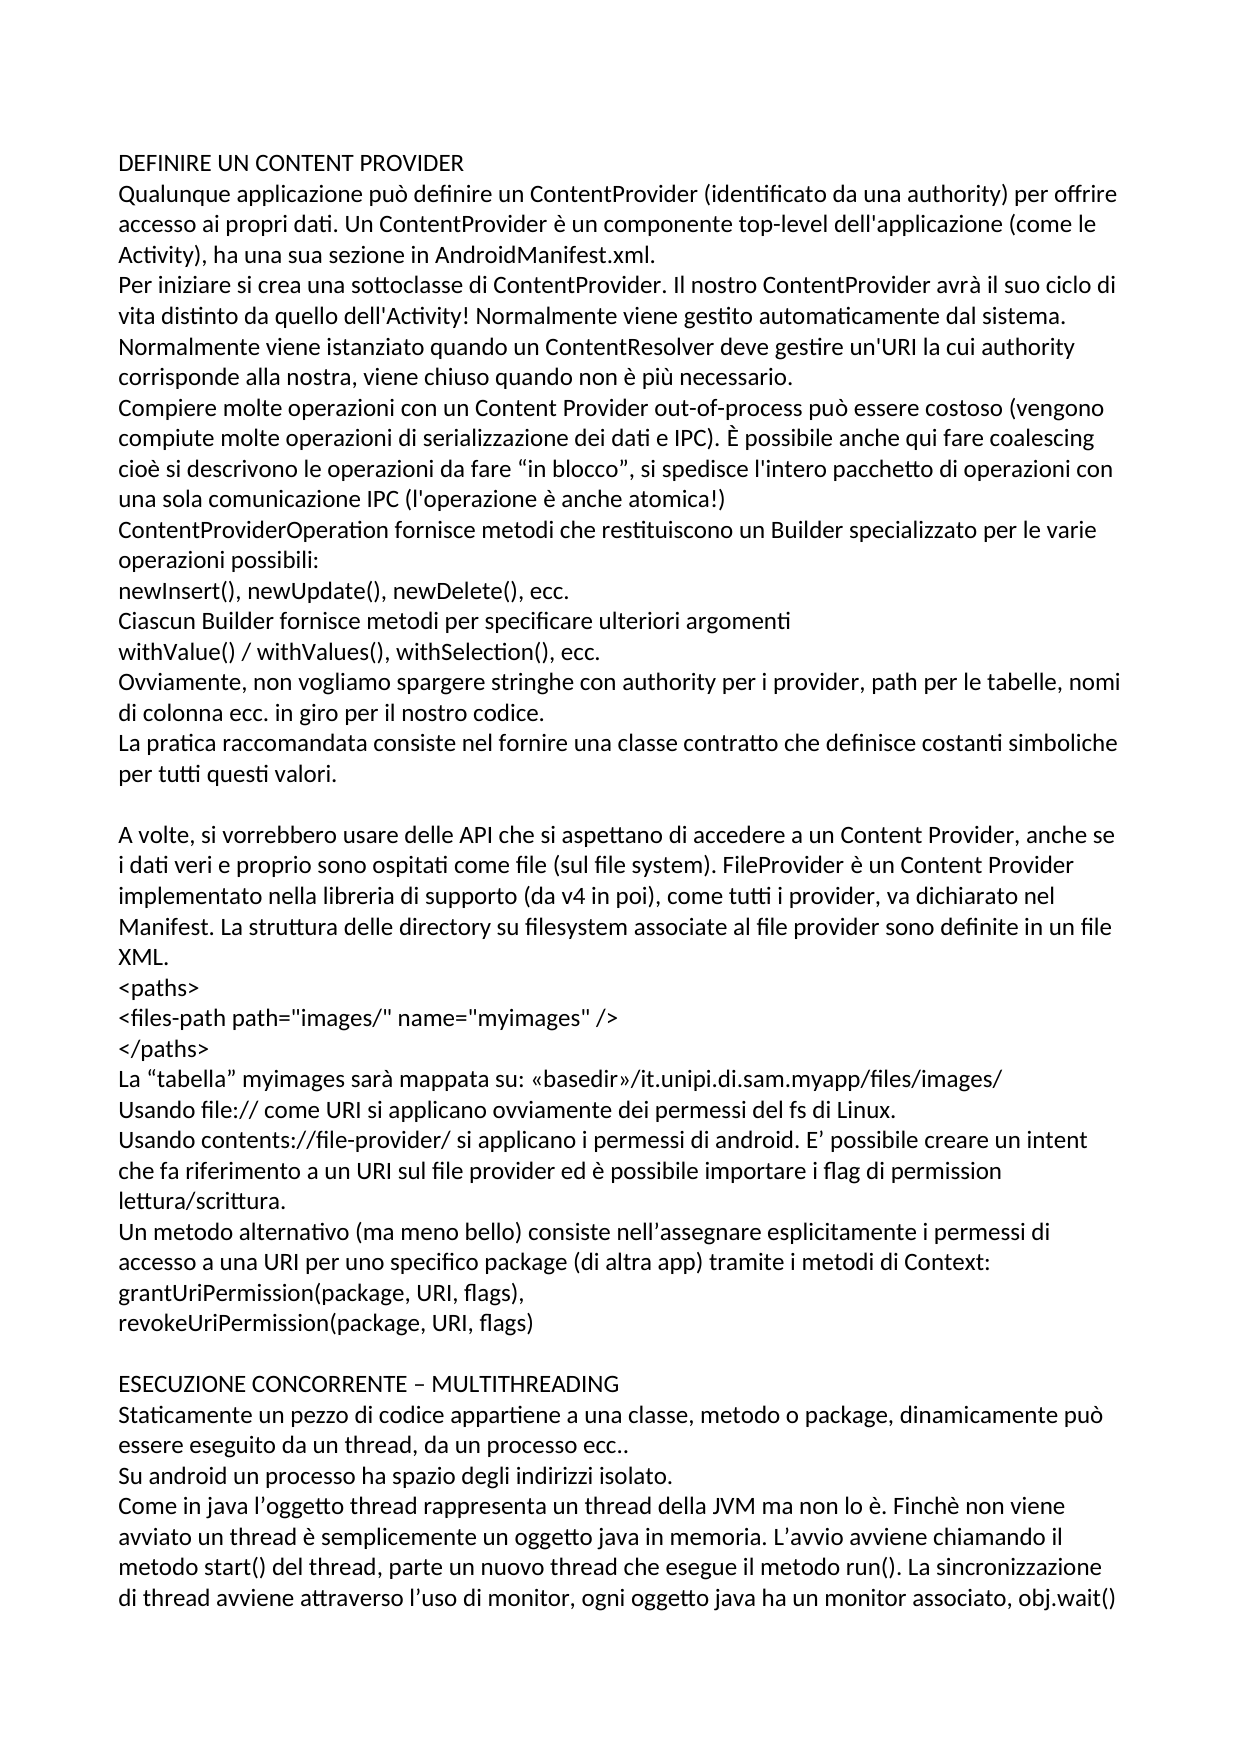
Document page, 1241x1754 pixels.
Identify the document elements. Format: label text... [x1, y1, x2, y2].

text DEFINIRE UN CONTENT PROVIDER [118, 148, 1122, 178]
text Ovviamente, non vogliamo spargere stringhe con authority per i provider, path per le tabelle, nomi di colonna ecc. in giro per il nostro codice. [118, 666, 1122, 727]
text withValue() / withValues(), withSelection(), ecc. [118, 636, 1122, 666]
text </paths> [118, 1033, 1122, 1063]
text ContentProviderOperation fornisce metodi che restituiscono un Builder specializzato per le varie operazioni possibili: [118, 514, 1122, 575]
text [118, 1491, 1122, 1613]
text Compiere molte operazioni con un Content Provider out-of-process può essere costoso (vengono compiute molte operazioni di serializzazione dei dati e IPC). È possibile anche qui fare coalescing cioè si descrivono le operazioni da fare “in blocco”, si spedisce l'intero pacchetto di operazioni con una sola comunicazione IPC (l'operazione è anche atomica!) [118, 392, 1122, 514]
text La “tabella” myimages sarà mappata su: «basedir»/it.unipi.di.sam.myapp/files/images/ [118, 1063, 1122, 1094]
text Ciascun Builder fornisce metodi per specificare ulteriori argomenti [118, 605, 1122, 636]
text <paths> [118, 972, 1122, 1002]
text grantUriPermission(package, URI, flags), [118, 1277, 1122, 1307]
text La pratica raccomandata consiste nel fornire una classe contratto che definisce costanti simboliche per tutti questi valori. [118, 727, 1122, 788]
text Staticamente un pezzo di codice appartiene a una classe, metodo o package, dinamicamente può essere eseguito da un thread, da un processo ecc.. [118, 1399, 1122, 1460]
text newInsert(), newUpdate(), newDelete(), ecc. [118, 575, 1122, 605]
text Per iniziare si crea una sottoclasse di ContentProvider. Il nostro ContentProvider avrà il suo ciclo di vita distinto da quello dell'Activity! Normalmente viene gestito automaticamente dal sistema. Normalmente viene istanziato quando un ContentResolver deve gestire un'URI la cui authority corrisponde alla nostra, viene chiuso quando non è più necessario. [118, 270, 1122, 392]
text ESECUZIONE CONCORRENTE – MULTITHREADING [118, 1368, 1122, 1399]
text revokeUriPermission(package, URI, flags) [118, 1307, 1122, 1338]
text Usando file:// come URI si applicano ovviamente dei permessi del fs di Linux. [118, 1094, 1122, 1124]
text Un metodo alternativo (ma meno bello) consiste nell’assegnare esplicitamente i permessi di accesso a una URI per uno specifico package (di altra app) tramite i metodi di Context: [118, 1216, 1122, 1277]
text <files-path path="images/" name="myimages" /> [118, 1002, 1122, 1033]
text Qualunque applicazione può definire un ContentProvider (identificato da una authority) per offrire accesso ai propri dati. Un ContentProvider è un componente top-level dell'applicazione (come le Activity), ha una sua sezione in AndroidManifest.xml. [118, 178, 1122, 270]
text Usando contents://file-provider/ si applicano i permessi di android. E’ possibile creare un intent che fa riferimento a un URI sul file provider ed è possibile importare i flag di permission lettura/scrittura. [118, 1124, 1122, 1216]
text Su android un processo ha spazio degli indirizzi isolato. [118, 1460, 1122, 1491]
text A volte, si vorrebbero usare delle API che si aspettano di accedere a un Content Provider, anche se i dati veri e proprio sono ospitati come file (sul file system). FileProvider è un Content Provider implementato nella libreria di supporto (da v4 in poi), come tutti i provider, va dichiarato nel Manifest. La struttura delle directory su filesystem associate al file provider sono definite in un file XML. [118, 819, 1122, 972]
